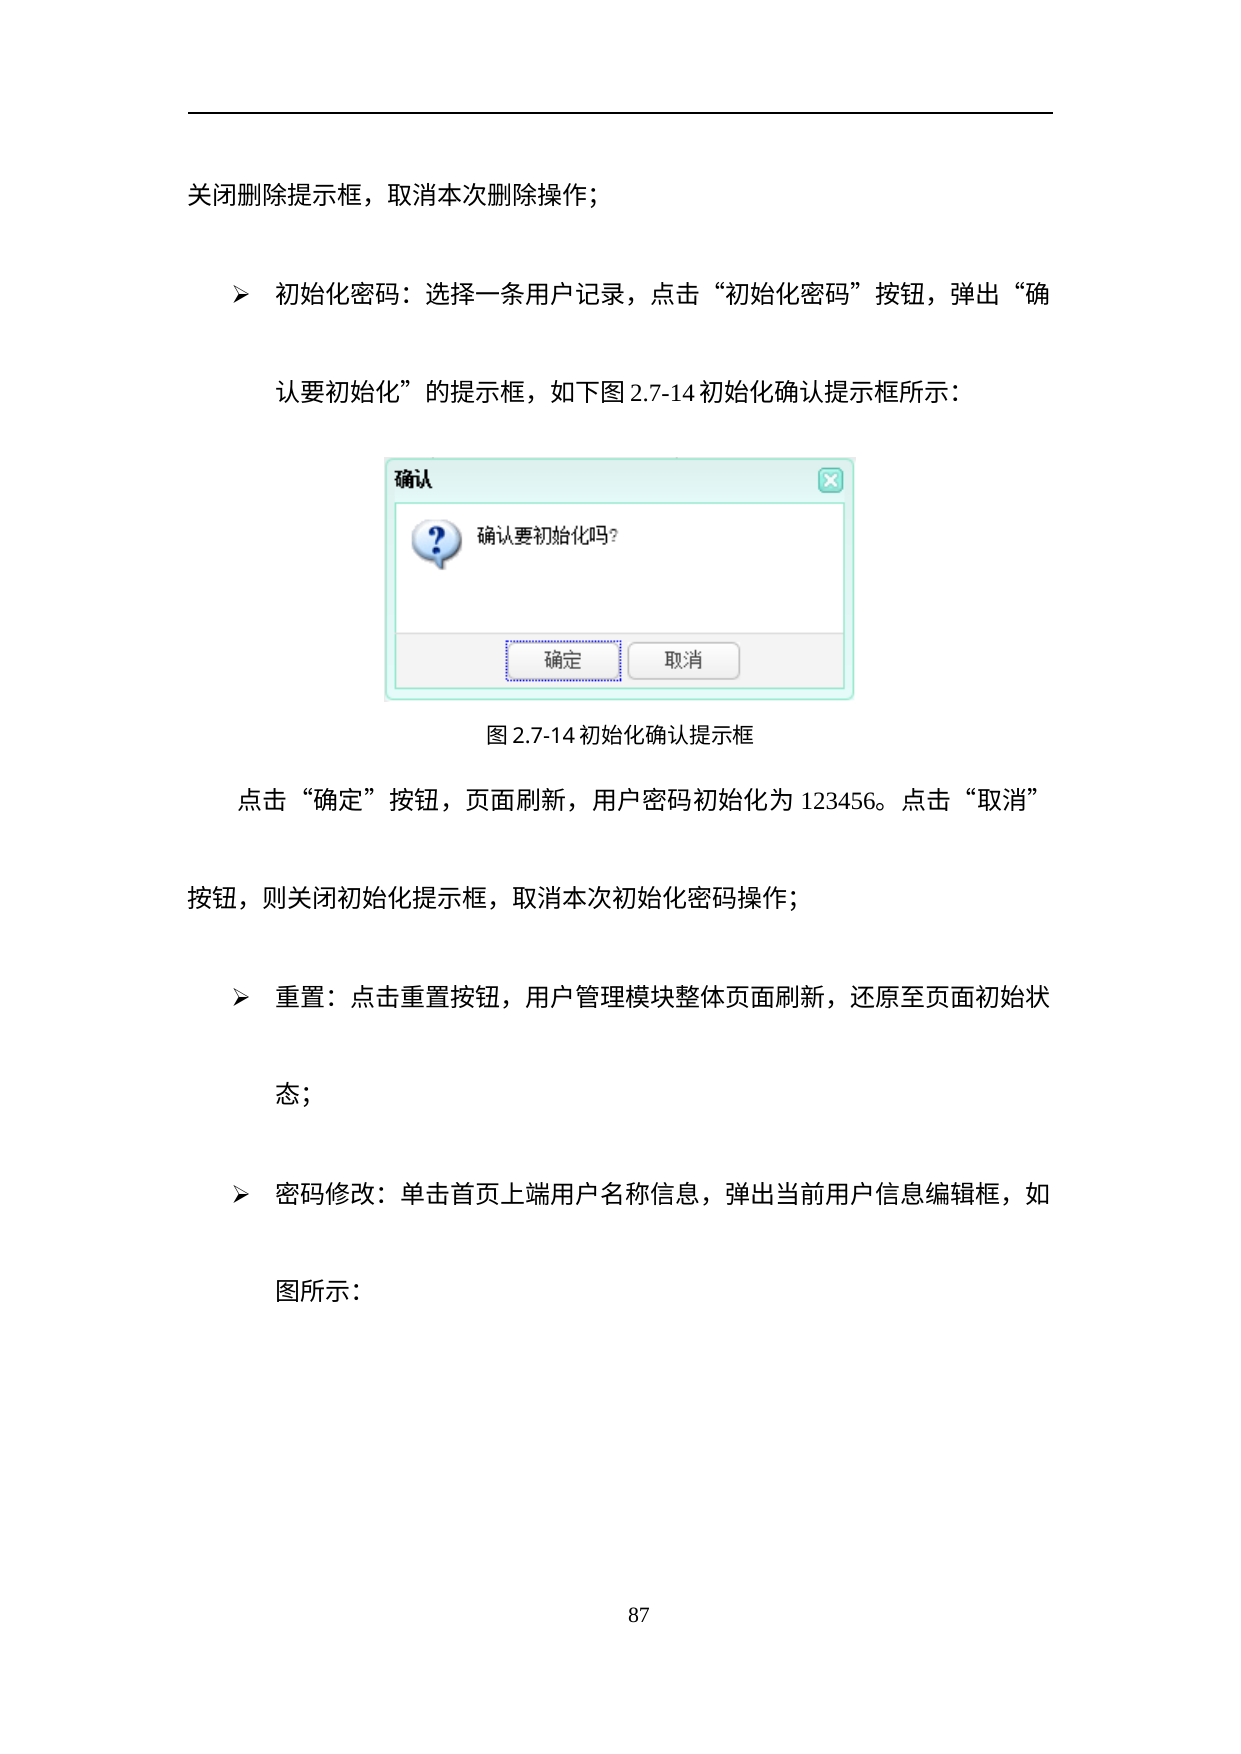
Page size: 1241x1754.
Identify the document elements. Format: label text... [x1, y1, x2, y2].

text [187, 161, 1053, 226]
list 初始化密码：选择一条用户记录，点击“初始化密码”按钮，弹出“确认要初始化”的提示框，如下图2.7-14初始化确认提示框所示： [231, 261, 1053, 423]
list 重置：点击重置按钮，用户管理模块整体页面刷新，还原至页面初始状态； [231, 963, 1053, 1126]
list 密码修改：单击首页上端用户名称信息，弹出当前用户信息编辑框，如图所示： [231, 1160, 1053, 1322]
picture [384, 457, 856, 702]
text 图2.7-14初始化确认提示框 [187, 717, 1053, 750]
text 点击“确定”按钮，页面刷新，用户密码初始化为123456。点击“取消”按钮，则关闭初始化提示框，取消本次初始化密码操作； [187, 766, 1053, 929]
